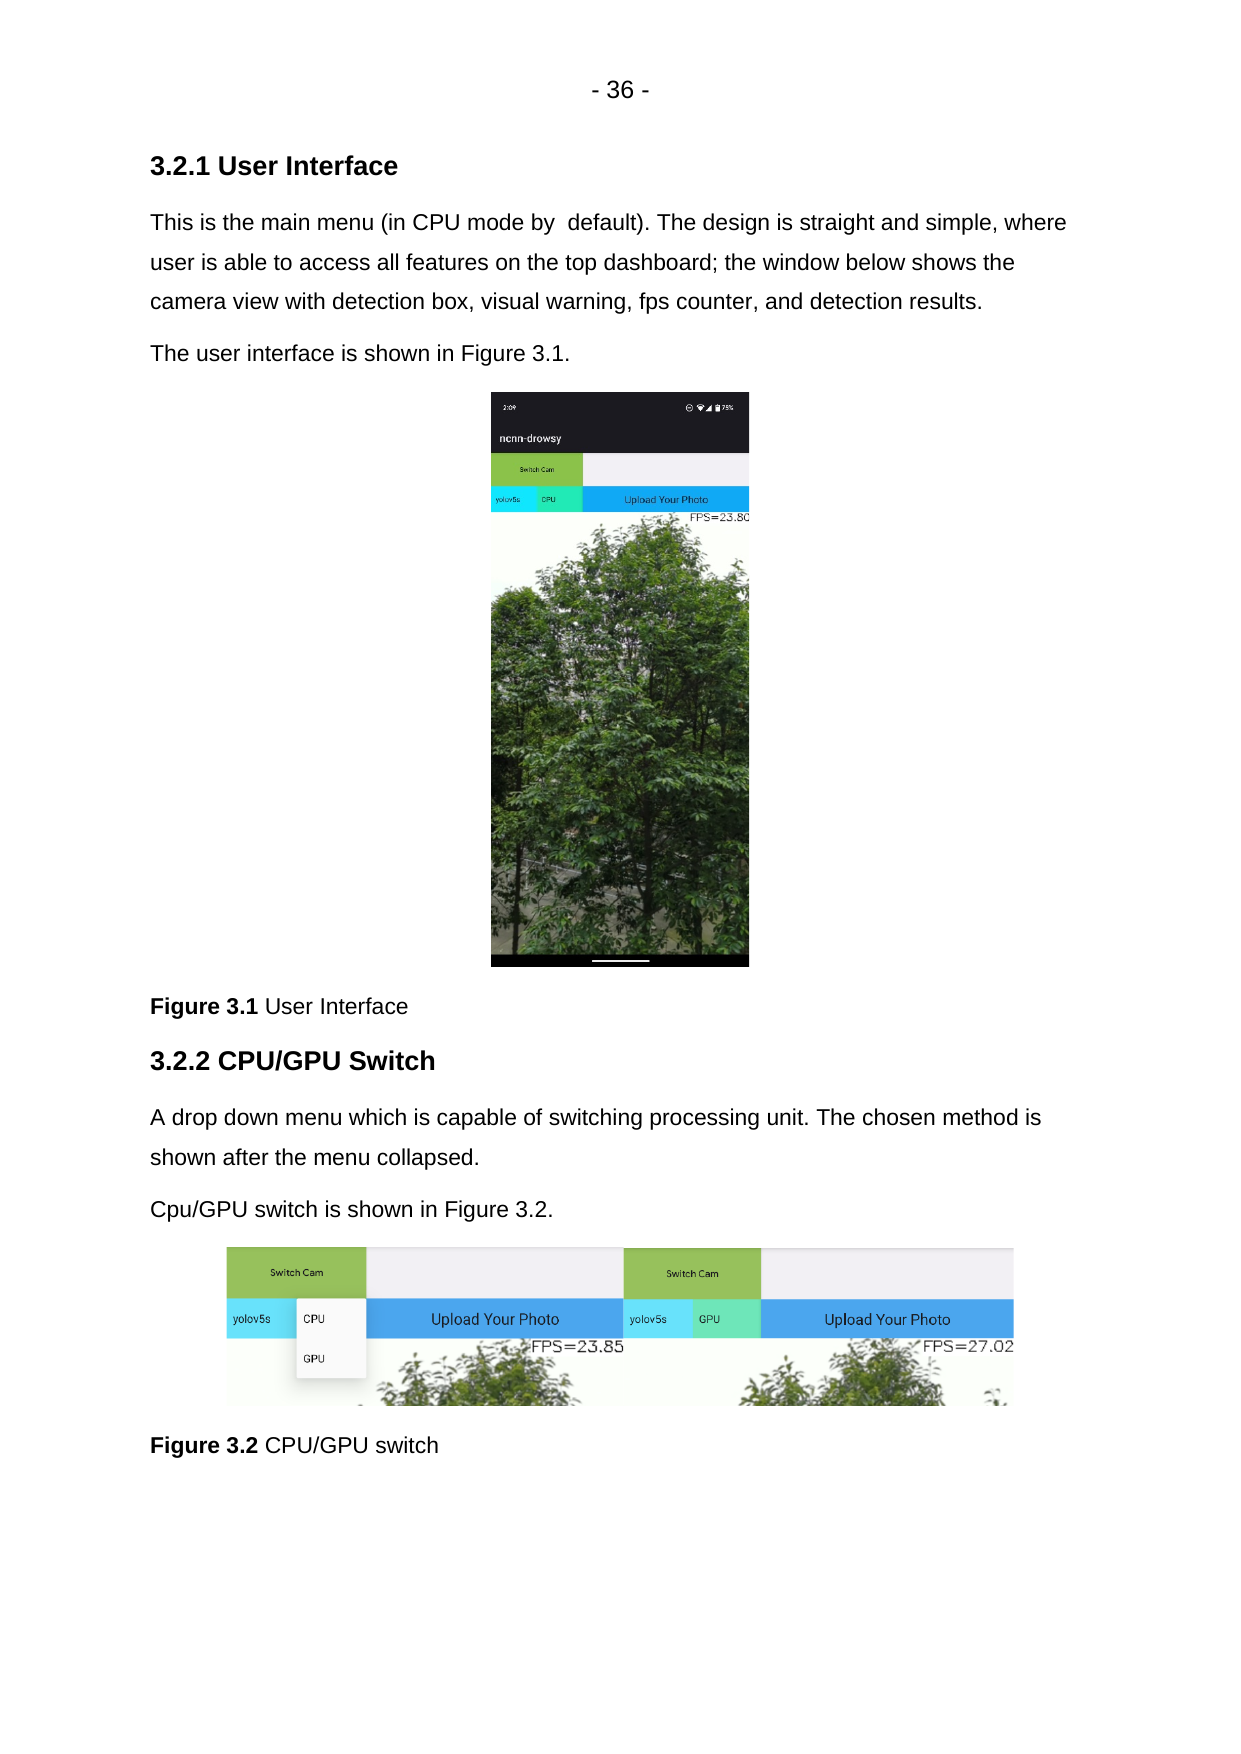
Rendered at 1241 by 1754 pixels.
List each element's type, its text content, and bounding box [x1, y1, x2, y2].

text The user interface is shown in Figure 3.1. [150, 340, 1090, 367]
picture [661, 496, 675, 504]
subtitle 3.2.2 CPU/GPU Switch [150, 1045, 1090, 1076]
picture [690, 497, 706, 503]
subtitle 3.2.1 User Interface [150, 150, 1090, 181]
text Figure 3.1 User Interface [150, 993, 1090, 1019]
text This is the main menu (in CPU mode by default). The design is straight and simple, where user is able to access all features on the top dashboard; the window below shows the camera view with detection box, visual warning, fps counter, and detection results. [150, 209, 1090, 315]
text Figure 3.2 CPU/GPU switch [150, 1432, 1090, 1458]
text Cpu/GPU switch is shown in Figure 3.2. [150, 1196, 1090, 1222]
picture [226, 1247, 1014, 1406]
picture [625, 496, 656, 504]
text A drop down menu which is capable of switching processing unit. The chosen method is shown after the menu collapsed. [150, 1104, 1090, 1170]
picture [491, 392, 750, 967]
